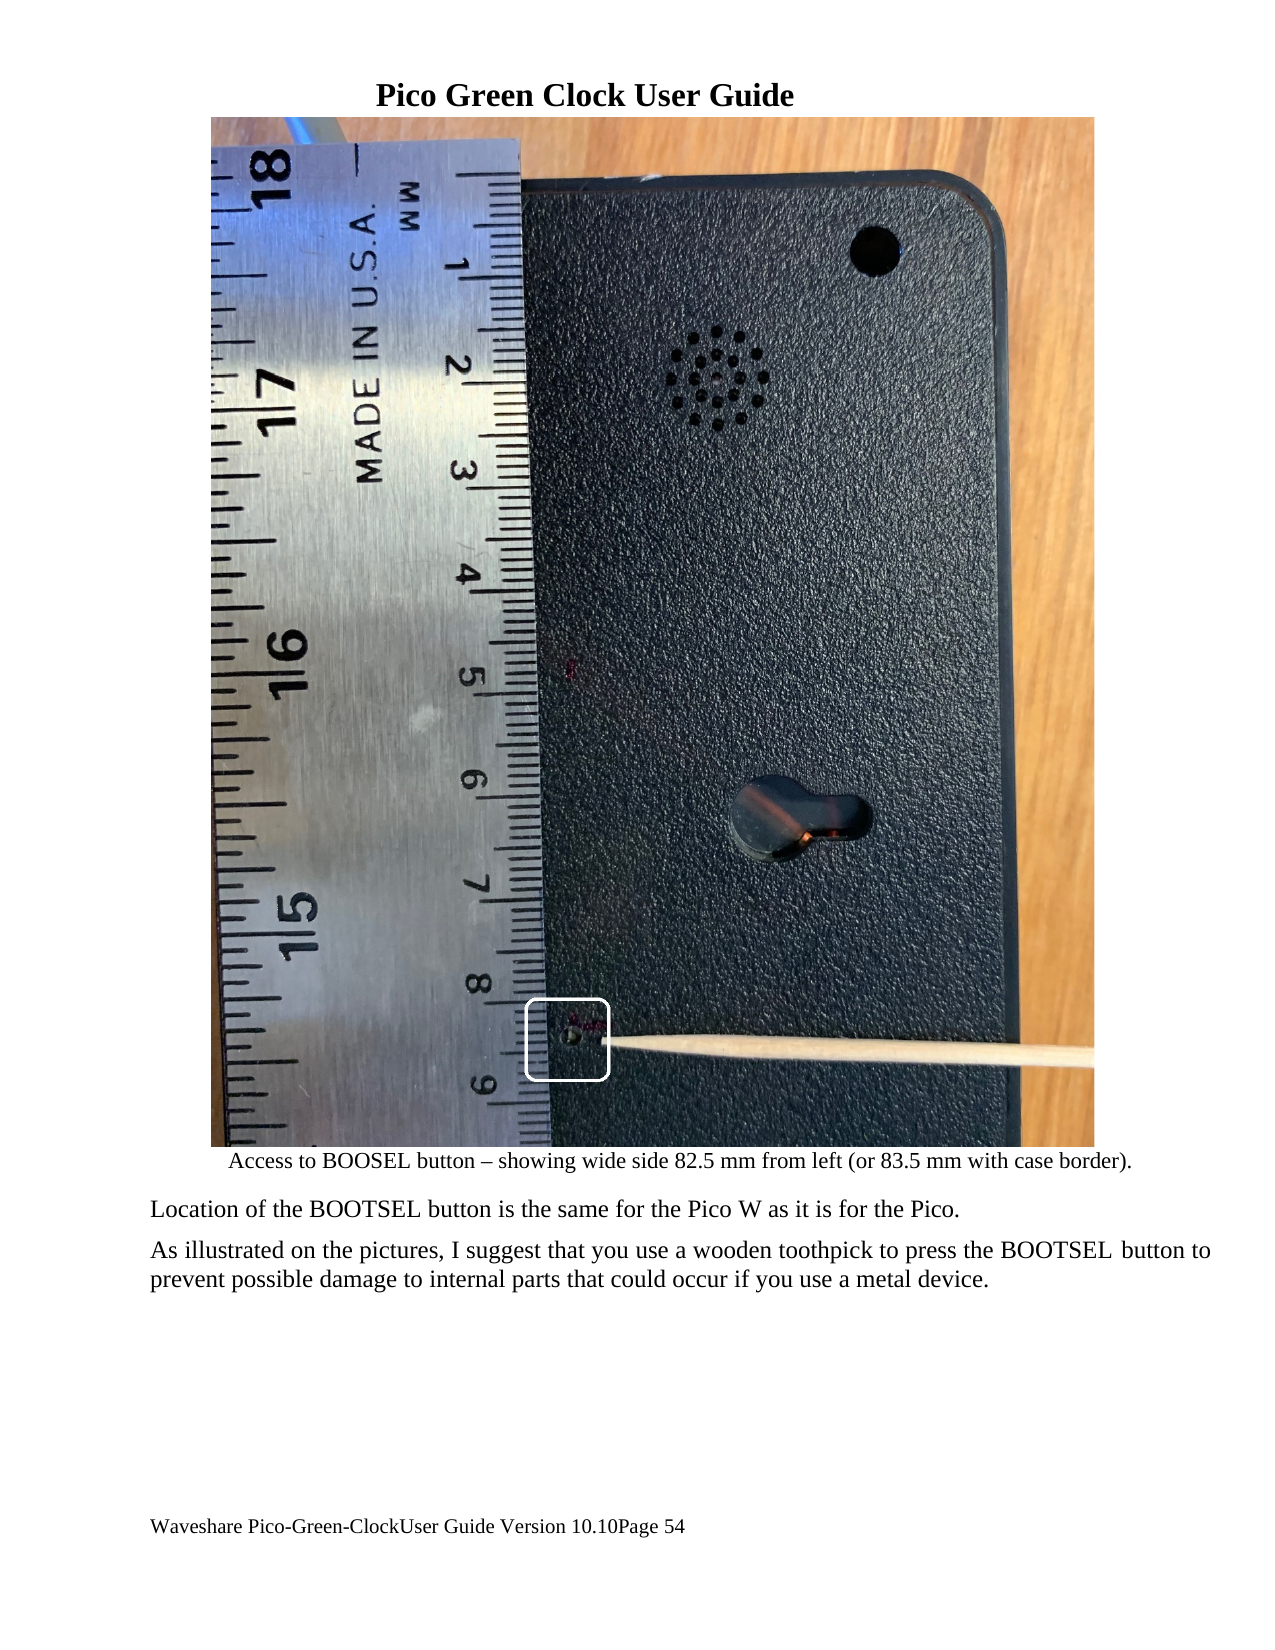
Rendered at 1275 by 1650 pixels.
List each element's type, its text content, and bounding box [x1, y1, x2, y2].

text Access to BOOSEL button – showing wide side 82.5 mm from left (or 83.5 mm with case border). [150, 150, 1211, 1173]
text As illustrated on the pictures, I suggest that you use a wooden toothpick to press the BOOTSEL button to prevent possible damage to internal parts that could occur if you use a metal device. [150, 1235, 1211, 1293]
picture [211, 117, 1095, 150]
text Location of the BOOTSEL button is the same for the Pico W as it is for the Pico. [150, 1194, 1211, 1223]
